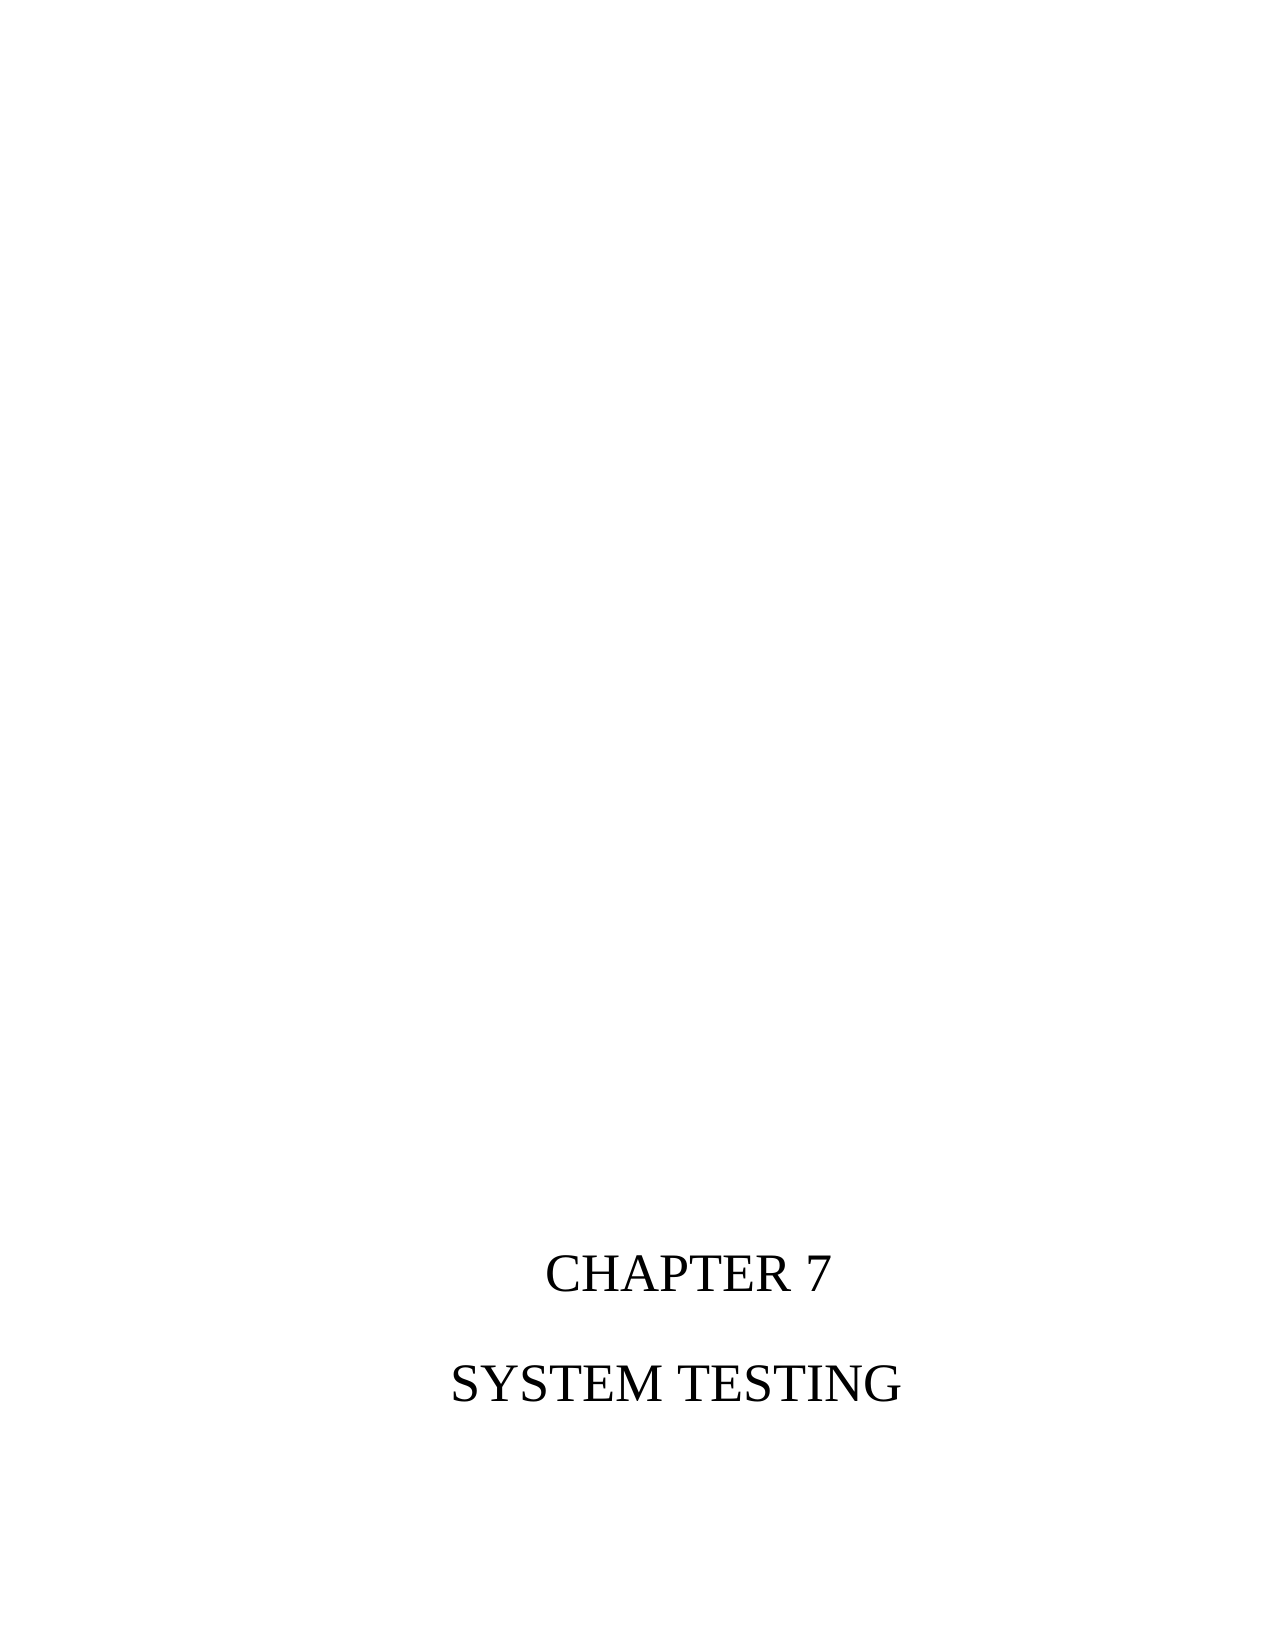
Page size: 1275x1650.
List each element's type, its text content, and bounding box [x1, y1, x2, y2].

text SYSTEM TESTING [179, 1351, 1198, 1413]
text CHAPTER 7 [179, 1241, 1198, 1303]
